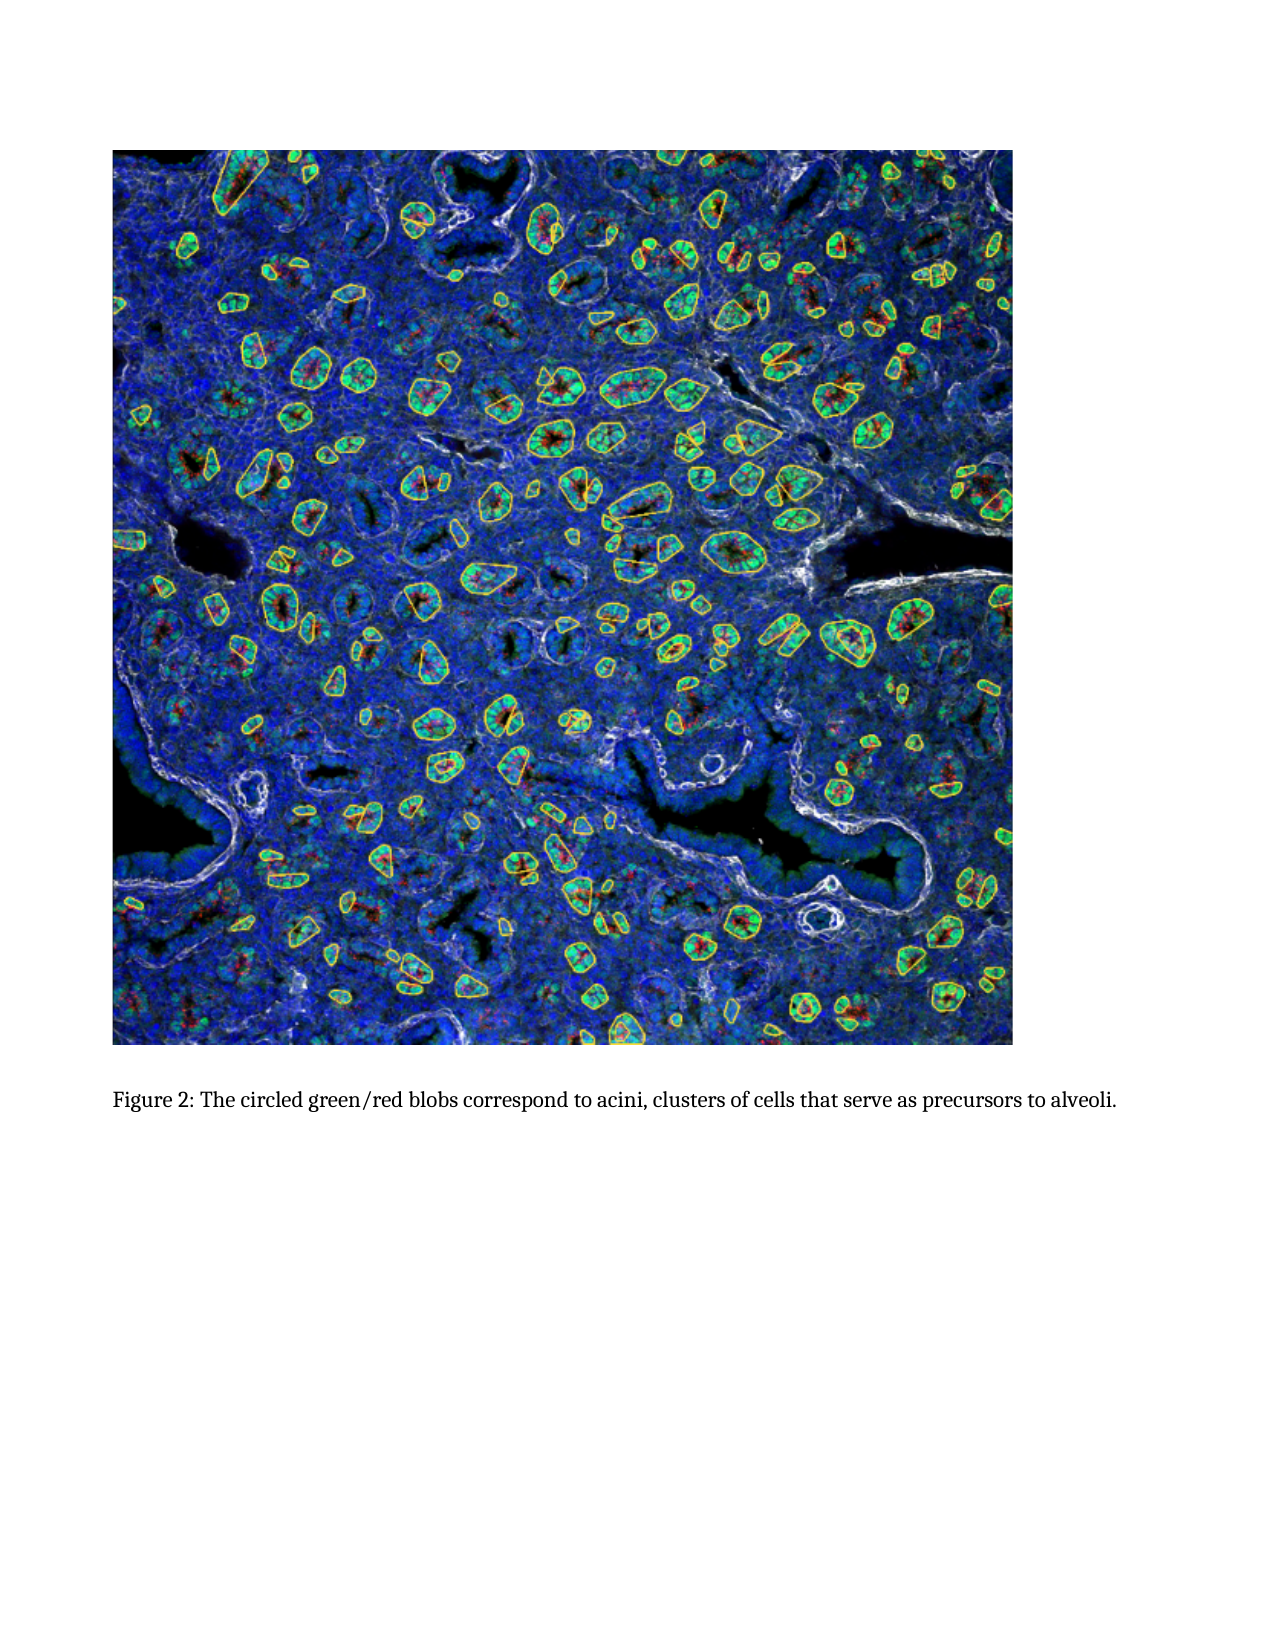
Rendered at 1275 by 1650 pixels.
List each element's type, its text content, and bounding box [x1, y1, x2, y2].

picture [112, 150, 1013, 1045]
text Figure 2: The circled green/red blobs correspond to acini, clusters of cells that serve as precursors to alveoli. [112, 1087, 1162, 1113]
